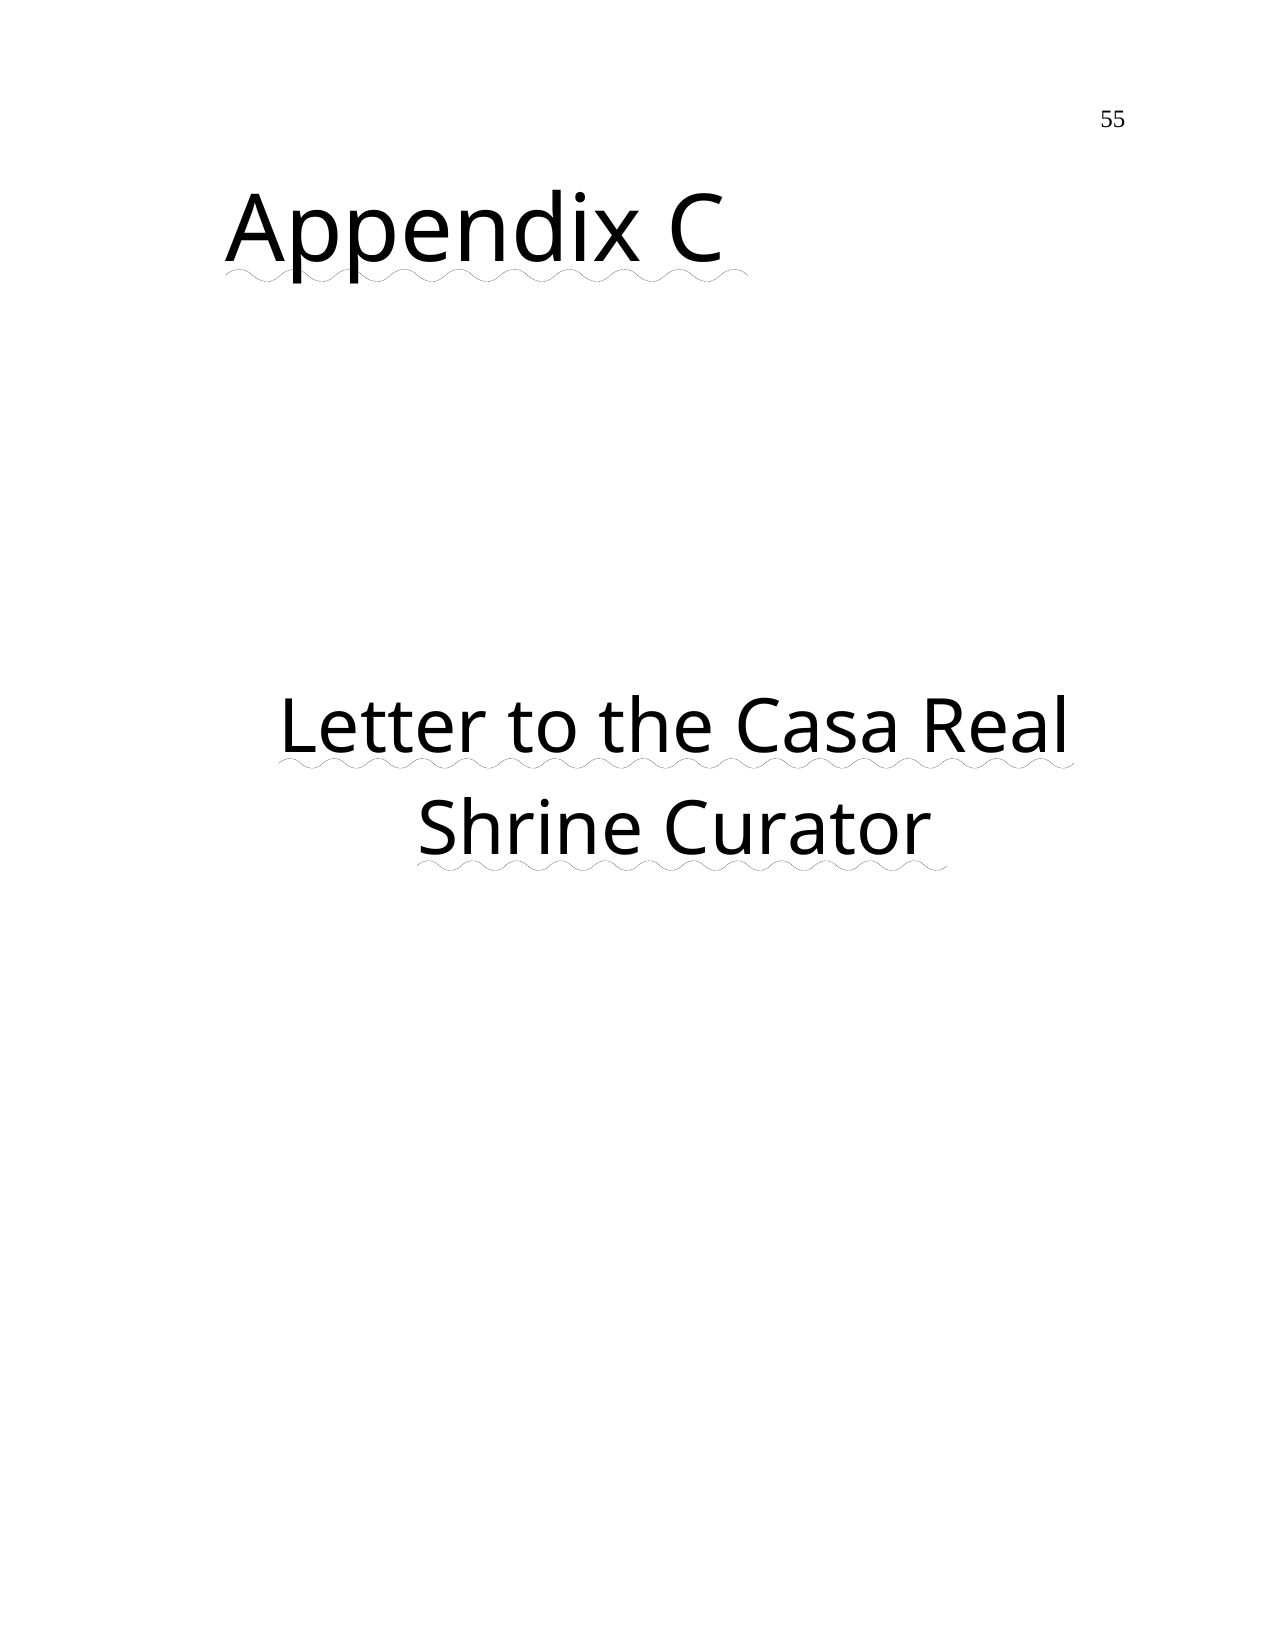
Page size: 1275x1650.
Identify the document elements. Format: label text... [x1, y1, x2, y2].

text Appendix C [225, 161, 1125, 289]
text Letter to the Casa Real Shrine Curator [225, 672, 1125, 876]
